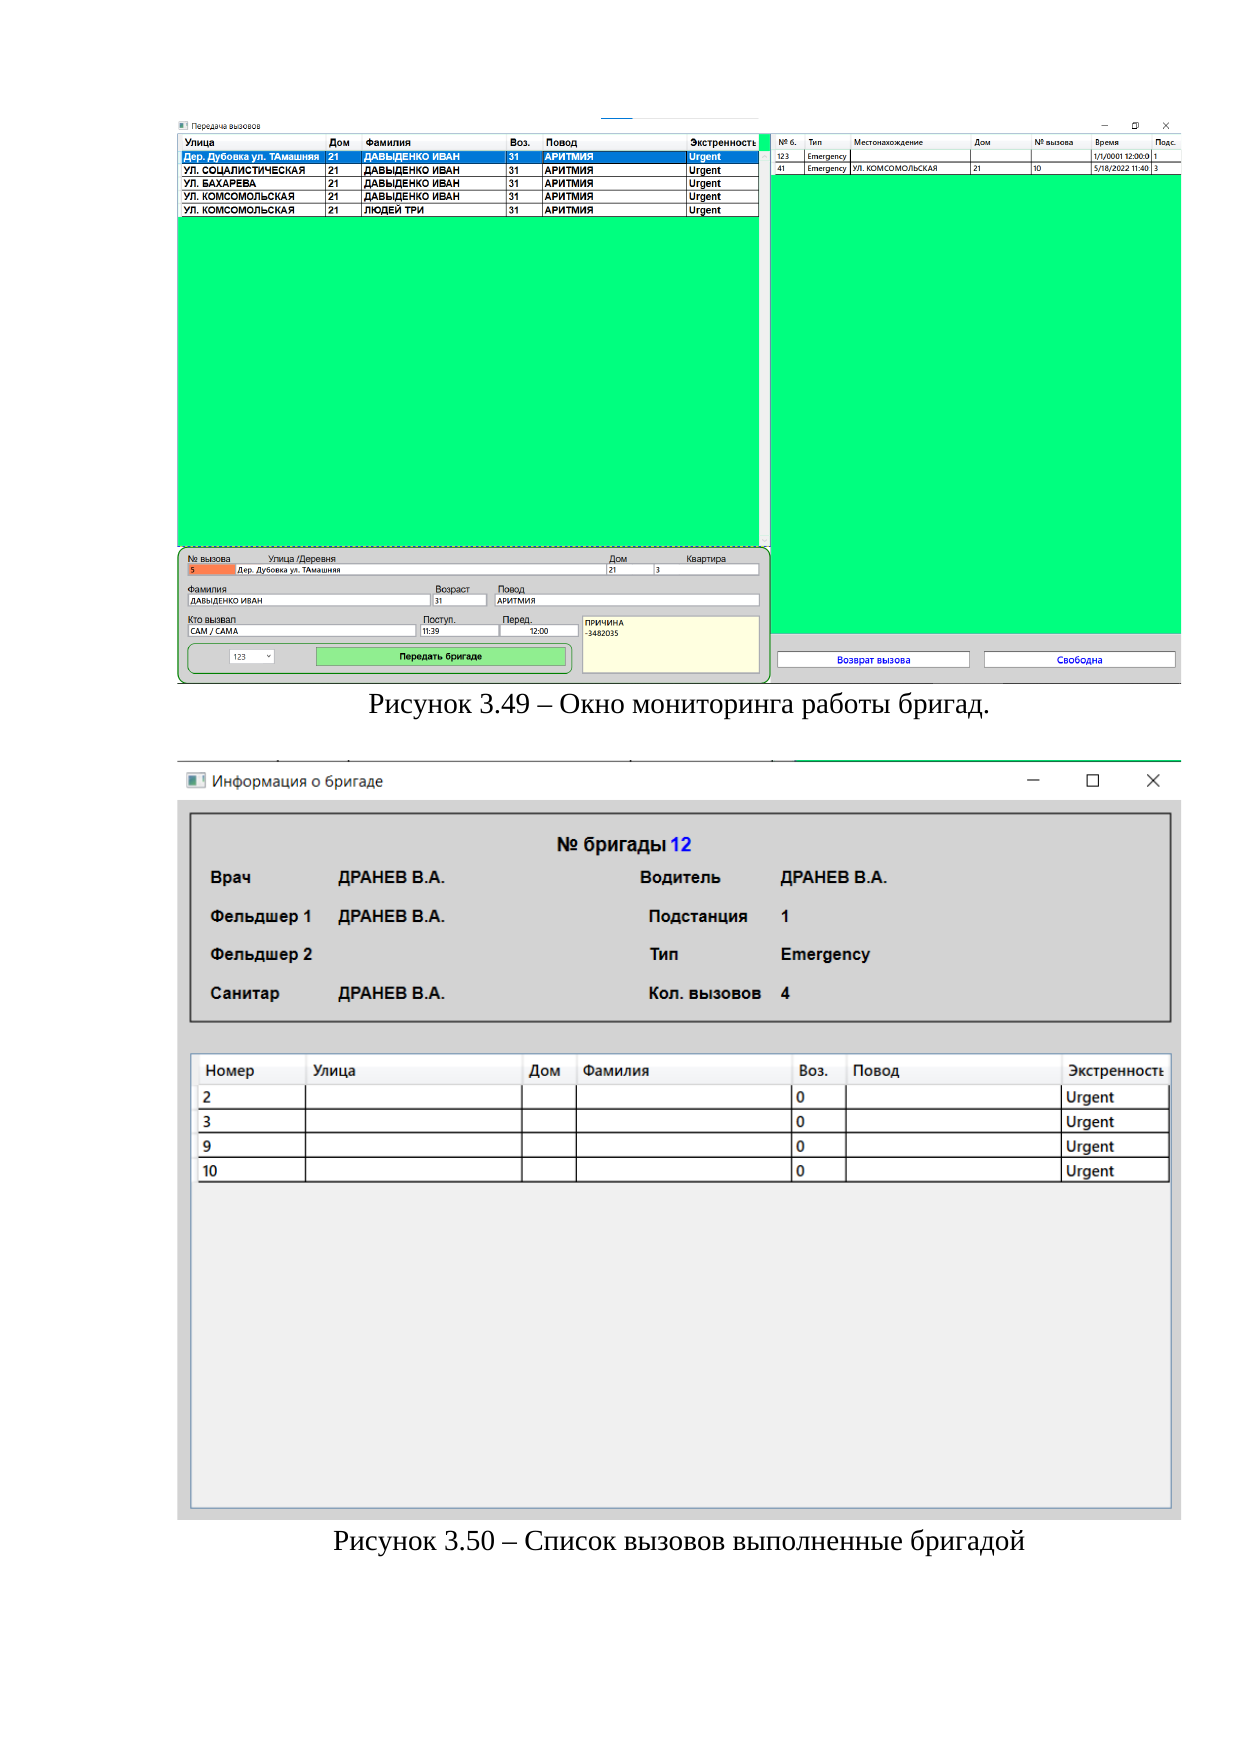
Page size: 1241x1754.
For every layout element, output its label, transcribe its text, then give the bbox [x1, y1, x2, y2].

picture [177, 760, 1182, 1520]
picture [177, 118, 1182, 684]
text Рисунок 3.50 – Список вызовов выполненные бригадой [177, 1523, 1181, 1556]
text Рисунок 3.49 – Окно мониторинга работы бригад. [177, 686, 1181, 720]
